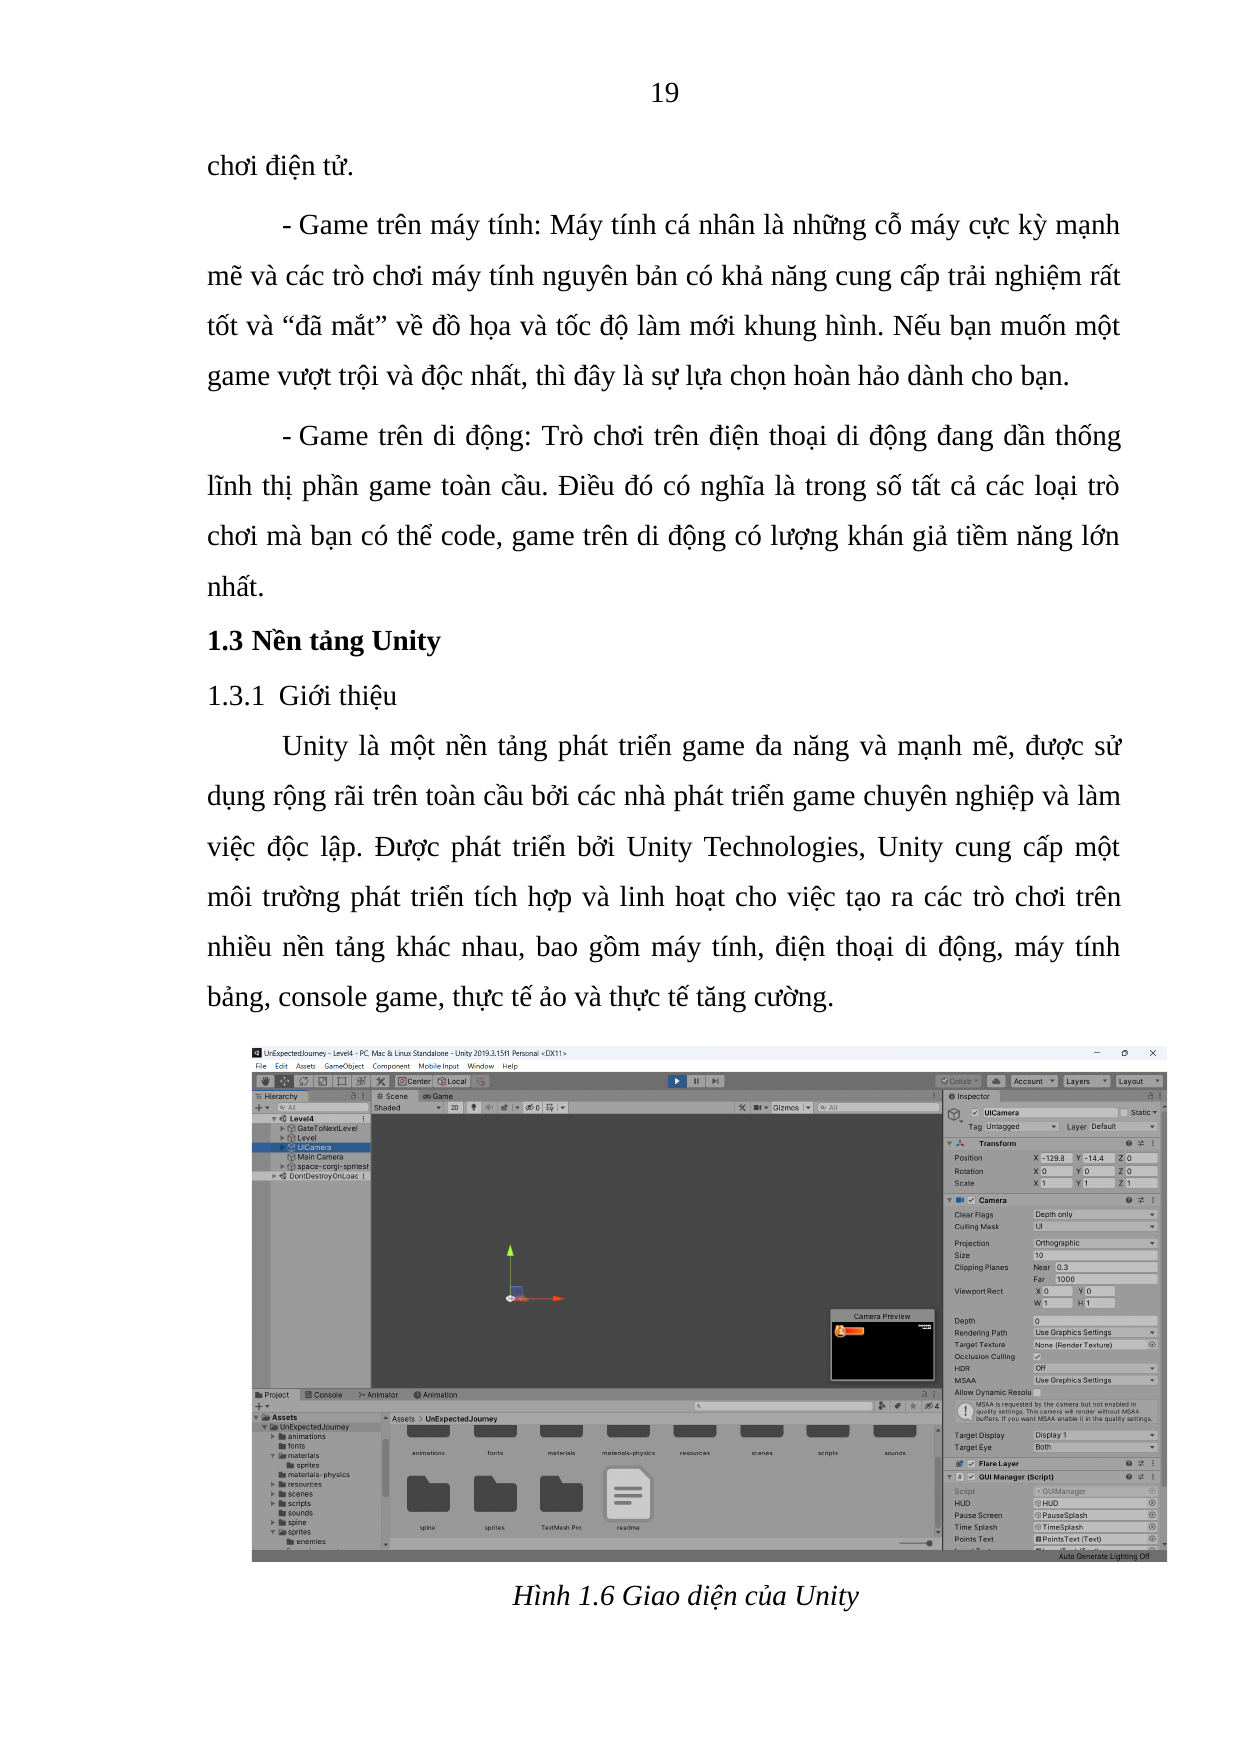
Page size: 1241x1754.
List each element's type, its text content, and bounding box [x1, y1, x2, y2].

subtitle Nền tảng Unity [207, 623, 1122, 657]
text Game trên di động: Trò chơi trên điện thoại di động đang dần thống lĩnh thị phần game toàn cầu. Điều đó có nghĩa là trong số tất cả các loại trò chơi mà bạn có thể code, game trên di động có lượng khán giả tiềm năng lớn nhất. [207, 418, 1122, 602]
text Hình 1.6 Giao diện của Unity [207, 1578, 1122, 1612]
picture [251, 1046, 1168, 1562]
text Game trên máy tính: Máy tính cá nhân là những cỗ máy cực kỳ mạnh mẽ và các trò chơi máy tính nguyên bản có khả năng cung cấp trải nghiệm rất tốt và “đã mắt” về đồ họa và tốc độ làm mới khung hình. Nếu bạn muốn một game vượt trội và độc nhất, thì đây là sự lựa chọn hoàn hảo dành cho bạn. [207, 207, 1122, 392]
text Unity là một nền tảng phát triển game đa năng và mạnh mẽ, được sử dụng rộng rãi trên toàn cầu bởi các nhà phát triển game chuyên nghiệp và làm việc độc lập. Được phát triển bởi Unity Technologies, Unity cung cấp một môi trường phát triển tích hợp và linh hoạt cho việc tạo ra các trò chơi trên nhiều nền tảng khác nhau, bao gồm máy tính, điện thoại di động, máy tính bảng, console game, thực tế ảo và thực tế tăng cường. [207, 728, 1122, 1013]
subtitle Giới thiệu [207, 678, 1122, 711]
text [207, 148, 1122, 181]
